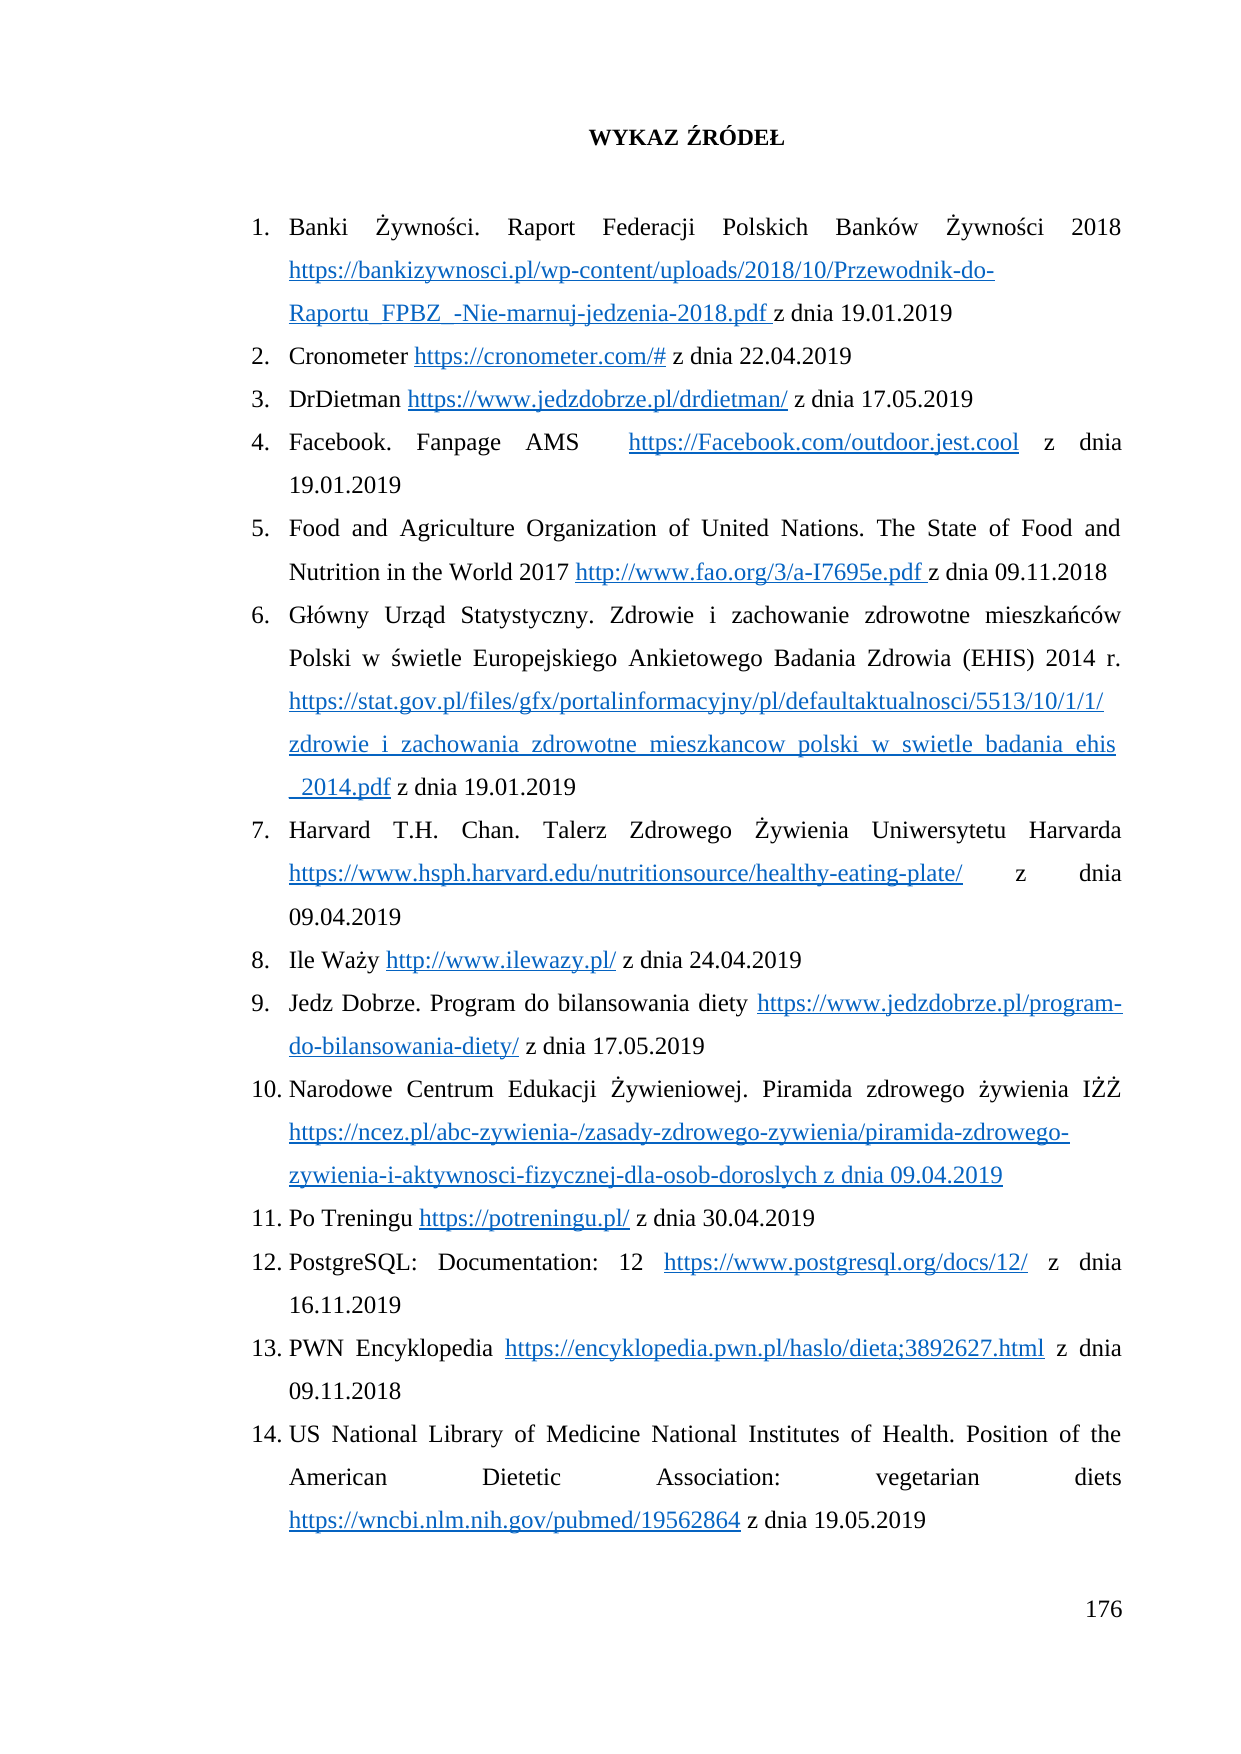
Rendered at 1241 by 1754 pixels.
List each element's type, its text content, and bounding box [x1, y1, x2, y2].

list Po Treningu https://potreningu.pl/ z dnia 30.04.2019 [251, 1203, 1122, 1232]
list Główny Urząd Statystyczny. Zdrowie i zachowanie zdrowotne mieszkańców Polski w świetle Europejskiego Ankietowego Badania Zdrowia (EHIS) 2014 r. https://stat.gov.pl/files/gfx/portalinformacyjny/pl/defaultaktualnosci/5513/10/1/1/zdrowie_i_zachowania_zdrowotne_mieszkancow_polski_w_swietle_badania_ehis_2014.pdf z dnia 19.01.2019 [251, 600, 1122, 801]
list Banki Żywności. Raport Federacji Polskich Banków Żywności 2018 https://bankizywnosci.pl/wp-content/uploads/2018/10/Przewodnik-do-Raportu_FPBZ_-Nie-marnuj-jedzenia-2018.pdf z dnia 19.01.2019 [251, 212, 1122, 327]
list Cronometer https://cronometer.com/# z dnia 22.04.2019 [251, 341, 1122, 370]
list Facebook. Fanpage AMS https://Facebook.com/outdoor.jest.cool z dnia 19.01.2019 [251, 427, 1122, 499]
list Jedz Dobrze. Program do bilansowania diety https://www.jedzdobrze.pl/program-do-bilansowania-diety/ z dnia 17.05.2019 [251, 988, 1122, 1060]
list Food and Agriculture Organization of United Nations. The State of Food and Nutrition in the World 2017 http://www.fao.org/3/a-I7695e.pdf z dnia 09.11.2018 [251, 513, 1122, 585]
list PostgreSQL: Documentation: 12 https://www.postgresql.org/docs/12/ z dnia 16.11.2019 [251, 1247, 1122, 1318]
list PWN Encyklopedia https://encyklopedia.pwn.pl/haslo/dieta;3892627.html z dnia 09.11.2018 [251, 1333, 1122, 1405]
list Narodowe Centrum Edukacji Żywieniowej. Piramida zdrowego żywienia IŻŻ https://ncez.pl/abc-zywienia-/zasady-zdrowego-zywienia/piramida-zdrowego-zywienia-i-aktywnosci-fizycznej-dla-osob-doroslych z dnia 09.04.2019 [251, 1074, 1122, 1189]
list US National Library of Medicine National Institutes of Health. Position of the American Dietetic Association: vegetarian diets https://wncbi.nlm.nih.gov/pubmed/19562864 z dnia 19.05.2019 [251, 1419, 1122, 1534]
list DrDietman https://www.jedzdobrze.pl/drdietman/ z dnia 17.05.2019 [251, 384, 1122, 413]
list Harvard T.H. Chan. Talerz Zdrowego Żywienia Uniwersytetu Harvarda https://www.hsph.harvard.edu/nutritionsource/healthy-eating-plate/ z dnia 09.04.2019 [251, 815, 1122, 930]
subtitle wykaz źródeł [177, 118, 1122, 152]
list Ile Waży http://www.ilewazy.pl/ z dnia 24.04.2019 [251, 945, 1122, 973]
